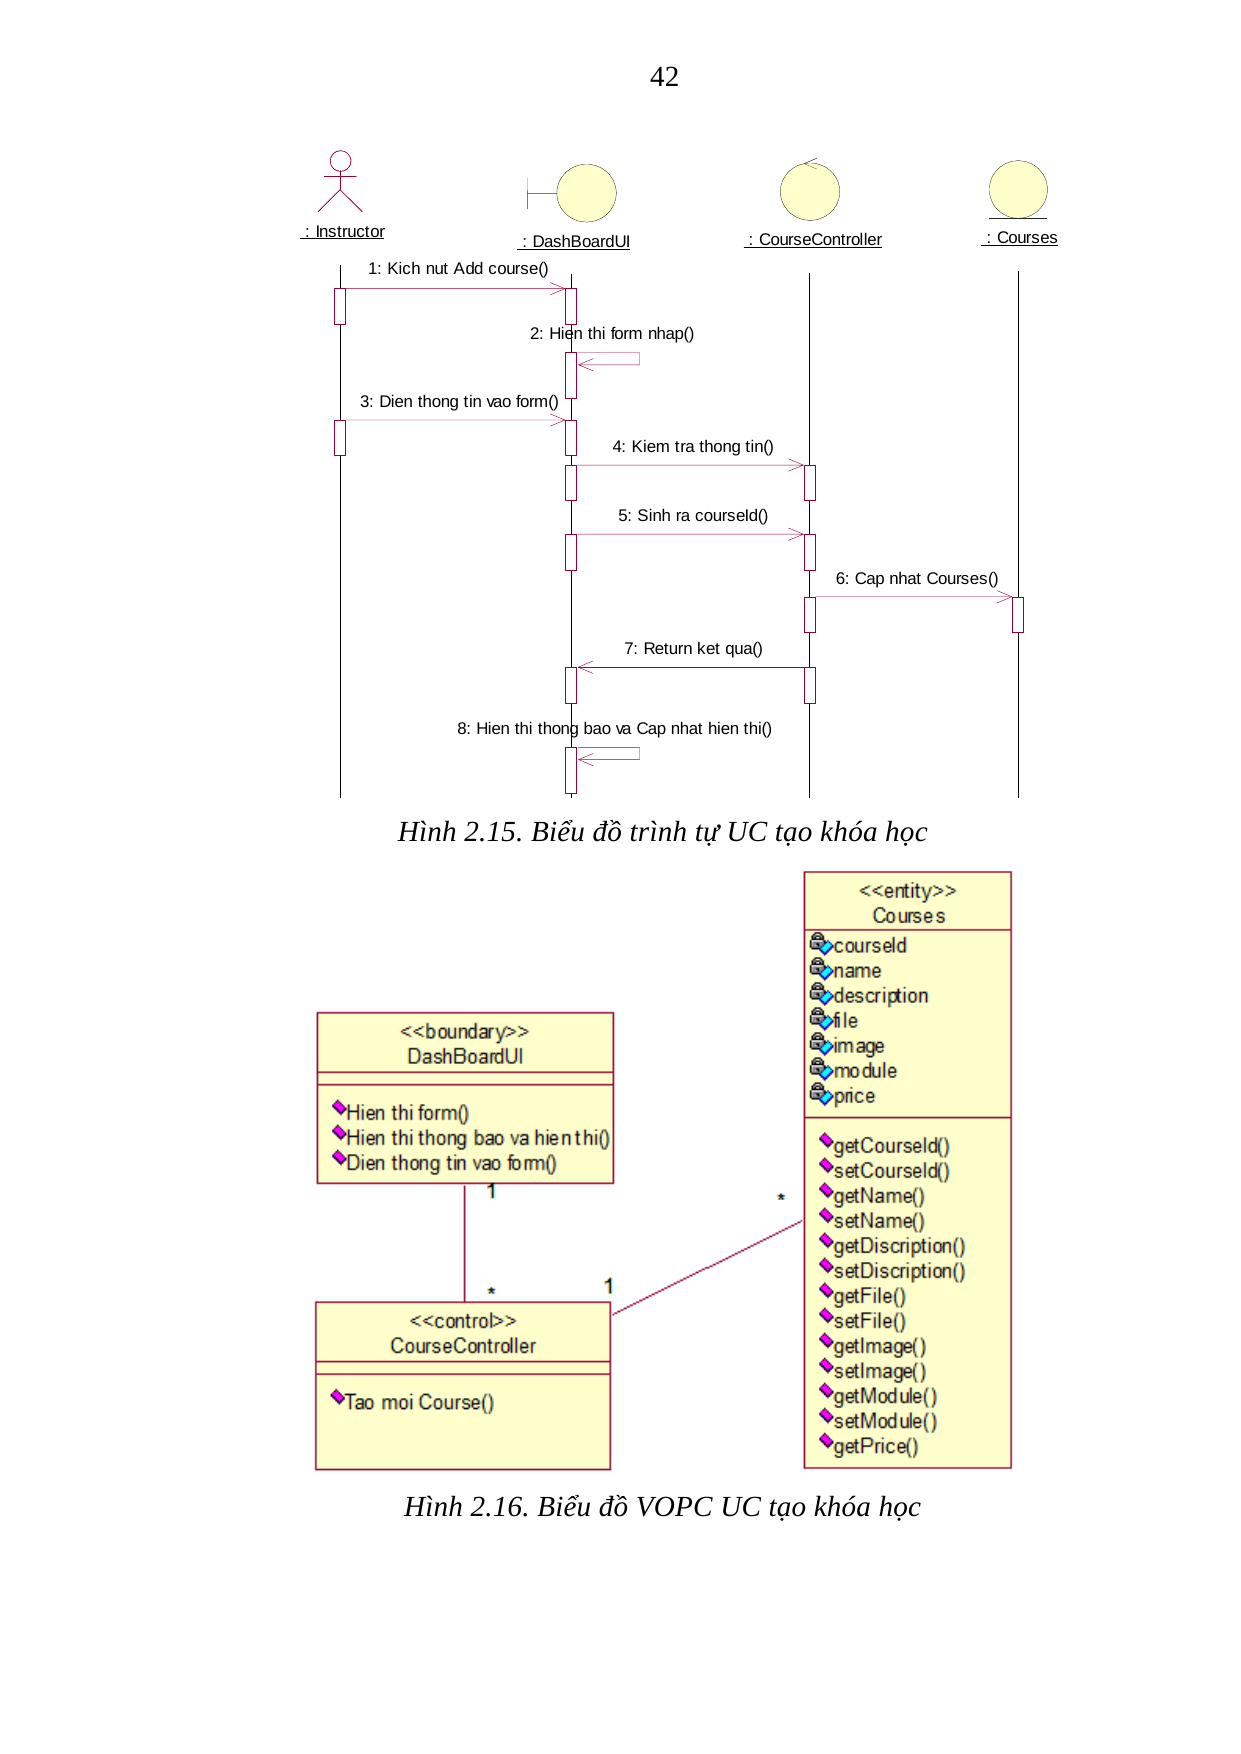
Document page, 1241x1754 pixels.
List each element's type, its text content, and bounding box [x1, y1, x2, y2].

list Hình 2.15. Biểu đồ trình tự UC tạo khóa học [207, 814, 1122, 847]
picture [312, 864, 1017, 1473]
list Hình 2.16. Biểu đồ VOPC UC tạo khóa học [207, 1489, 1122, 1522]
